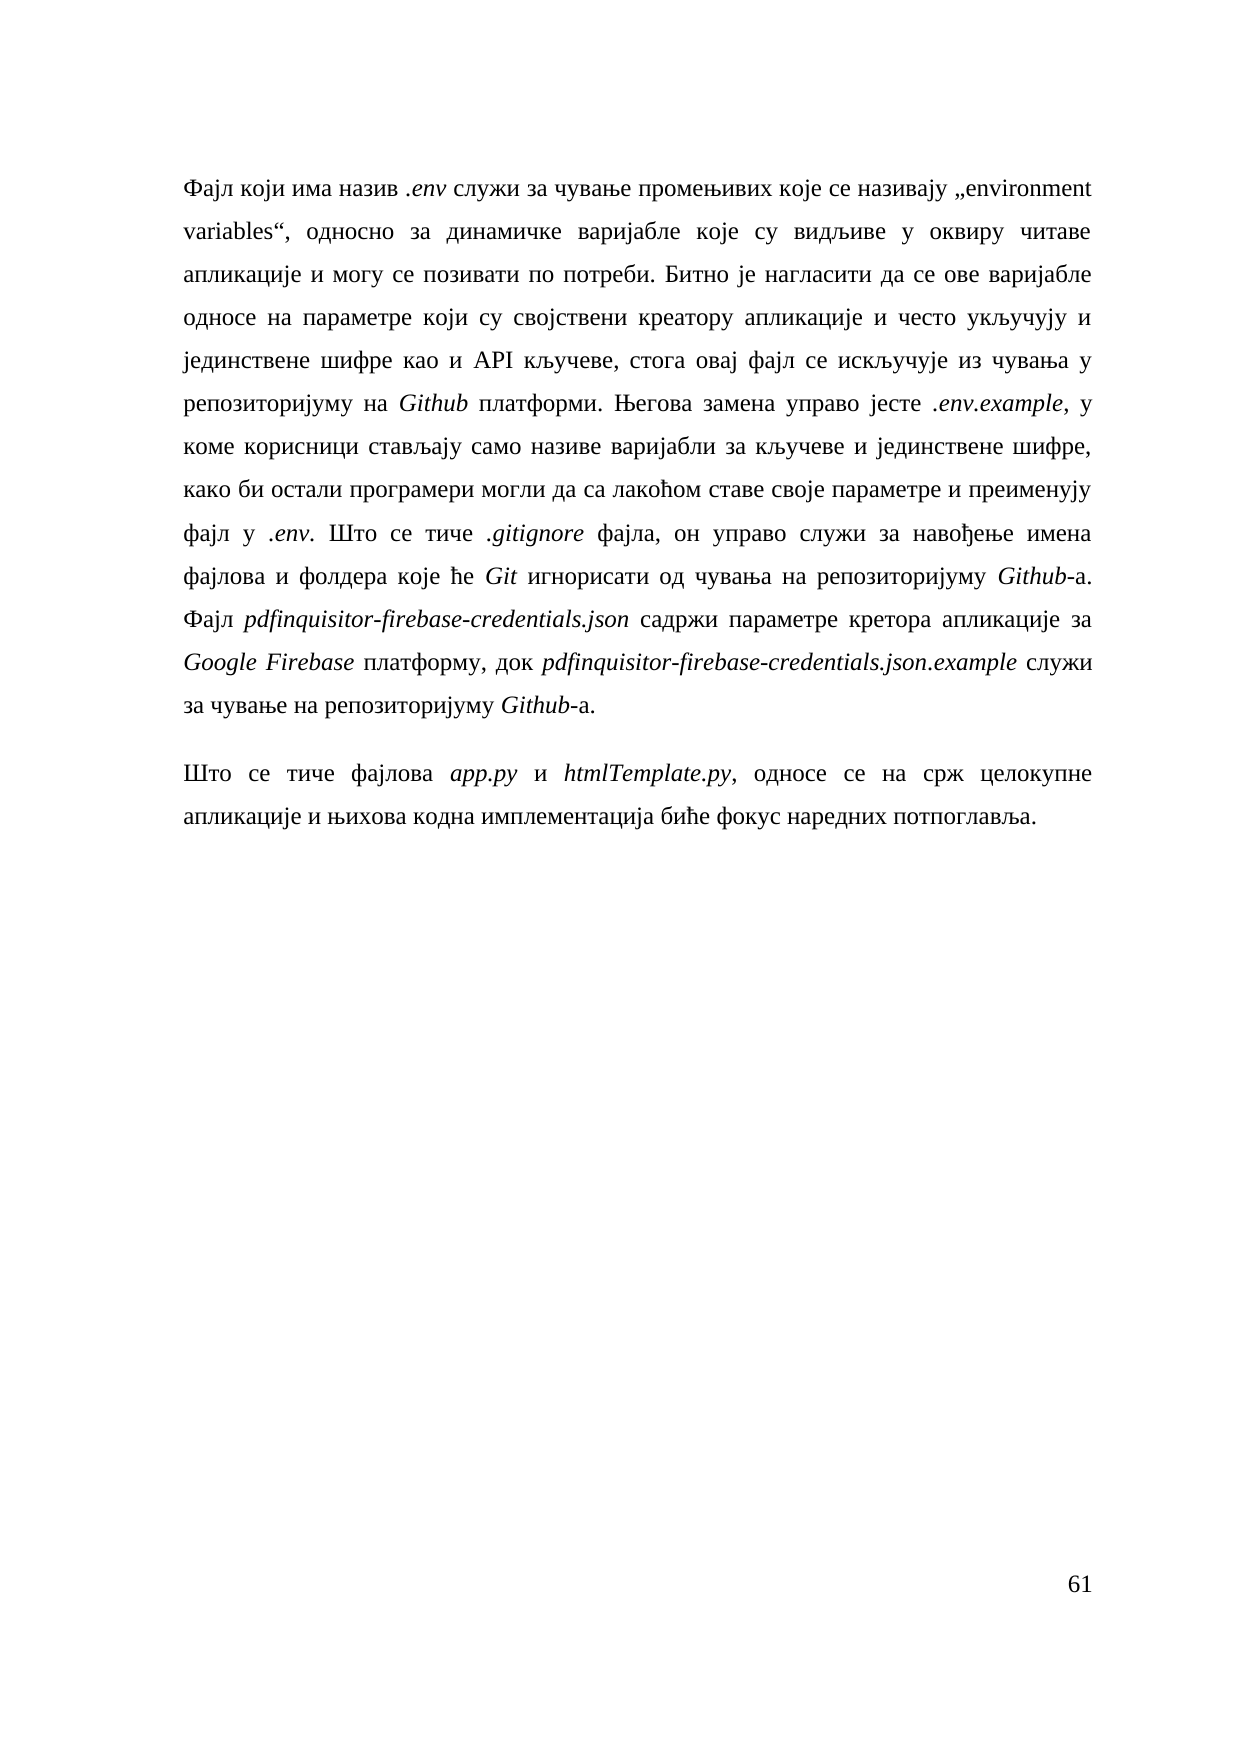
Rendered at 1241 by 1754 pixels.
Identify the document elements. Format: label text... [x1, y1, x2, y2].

text Фајл који има назив .env служи за чување промењивих које се називају „environment variables“, односно за динамичке варијабле које су видљиве у оквиру читаве апликације и могу се позивати по потреби. Битно је нагласити да се ове варијабле односе на параметре који су својствени креатору апликације и често укључују и јединствене шифре као и API кључеве, стога овај фајл се искључује из чувања у репозиторијуму на Github платформи. Његова замена управо јесте .env.example, у коме корисници стављају само називе варијабли за кључеве и јединствене шифре, како би остали програмери могли да са лакоћом ставе своје параметре и преименују фајл у .env. Што се тиче .gitignore фајла, он управо служи за навођење имена фајлова и фолдера које ће Git игнорисати од чувања на репозиторијуму Github-а. Фајл pdfinquisitor-firebase-credentials.json садржи параметре кретора апликације за Google Firebase платформу, док pdfinquisitor-firebase-credentials.json.еxample служи за чување на репозиторијуму Github-а. [183, 173, 1092, 719]
text Што се тиче фајлова app.py и htmlTemplate.py, односе се на срж целокупне апликације и њихова кодна имплементација биће фокус наредних потпоглавља. [183, 758, 1092, 830]
